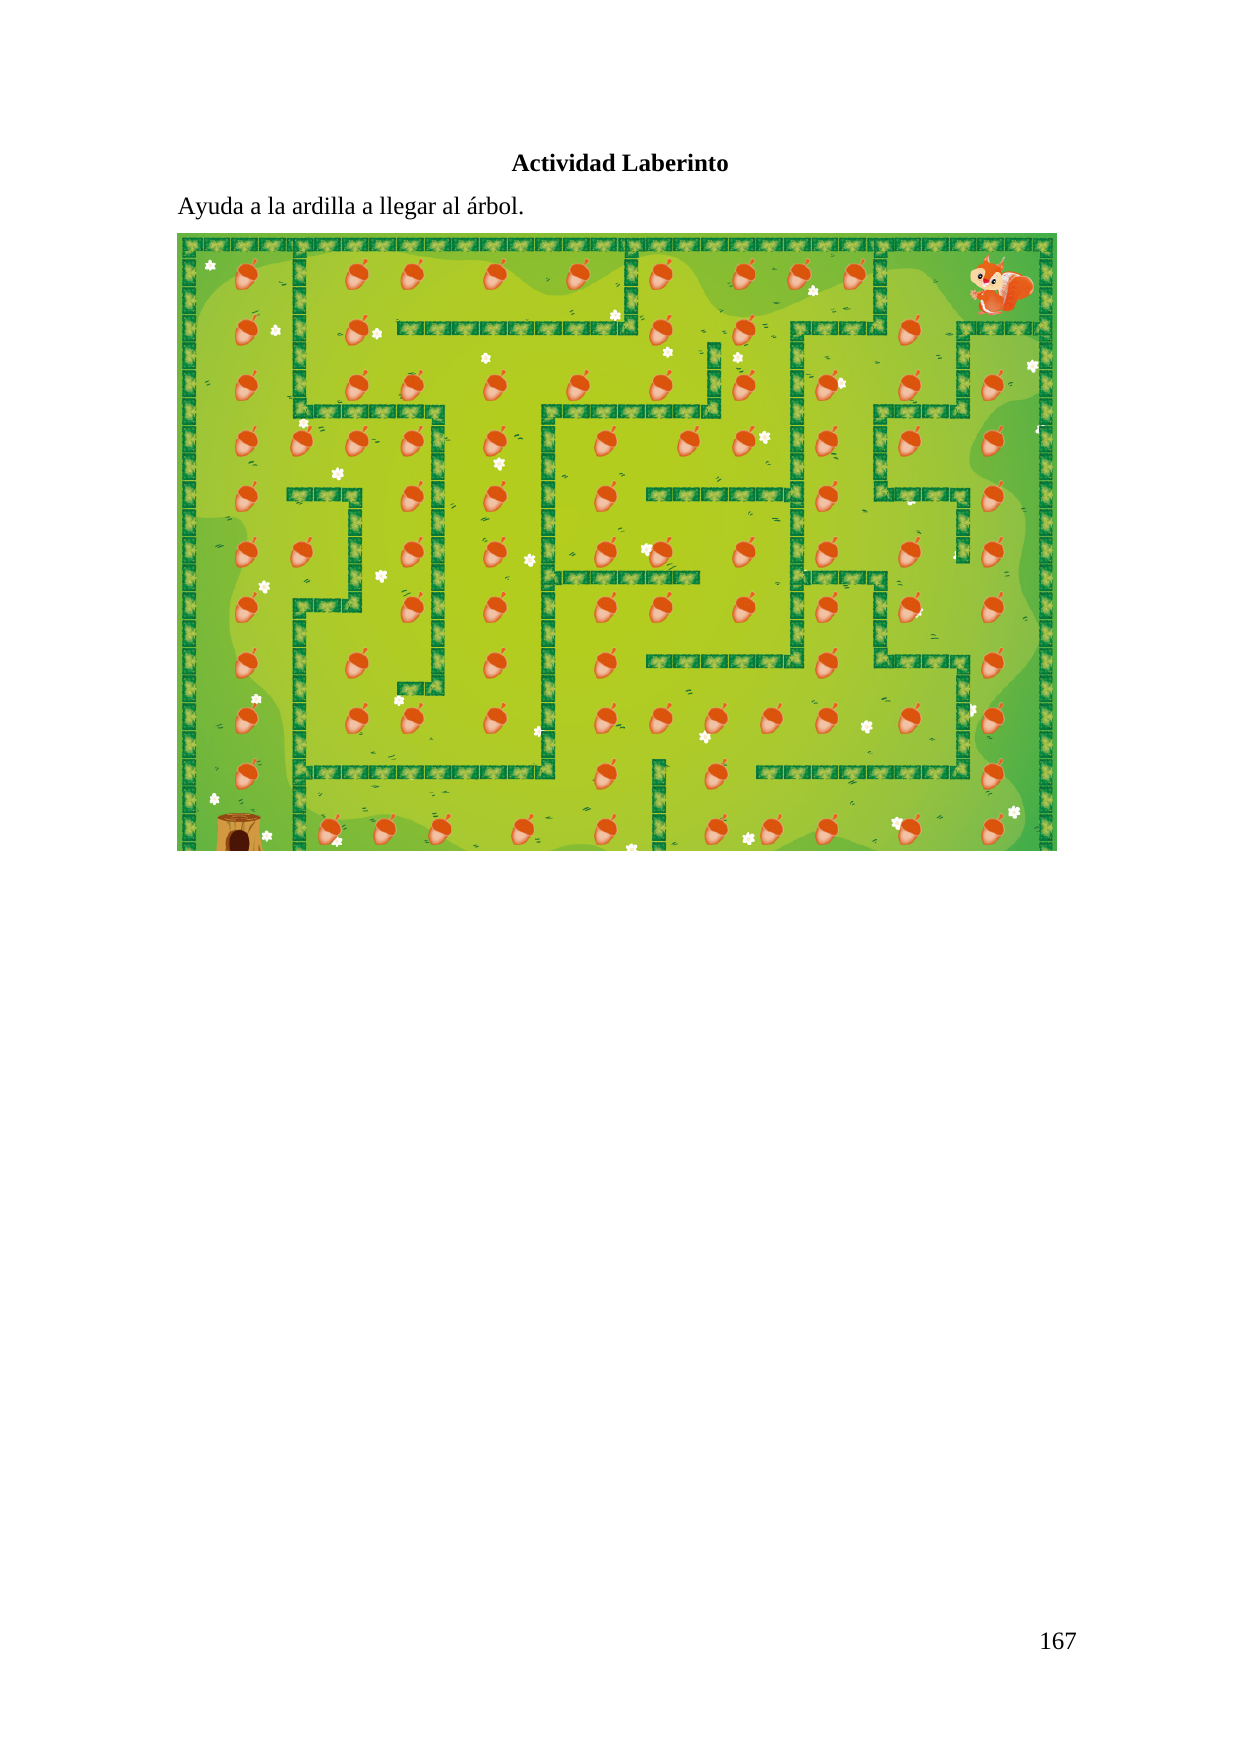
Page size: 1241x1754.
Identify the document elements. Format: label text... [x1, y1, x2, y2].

text Ayuda a la ardilla a llegar al árbol. [177, 191, 1063, 219]
picture [177, 233, 1057, 851]
text Actividad Laberinto [177, 148, 1063, 176]
